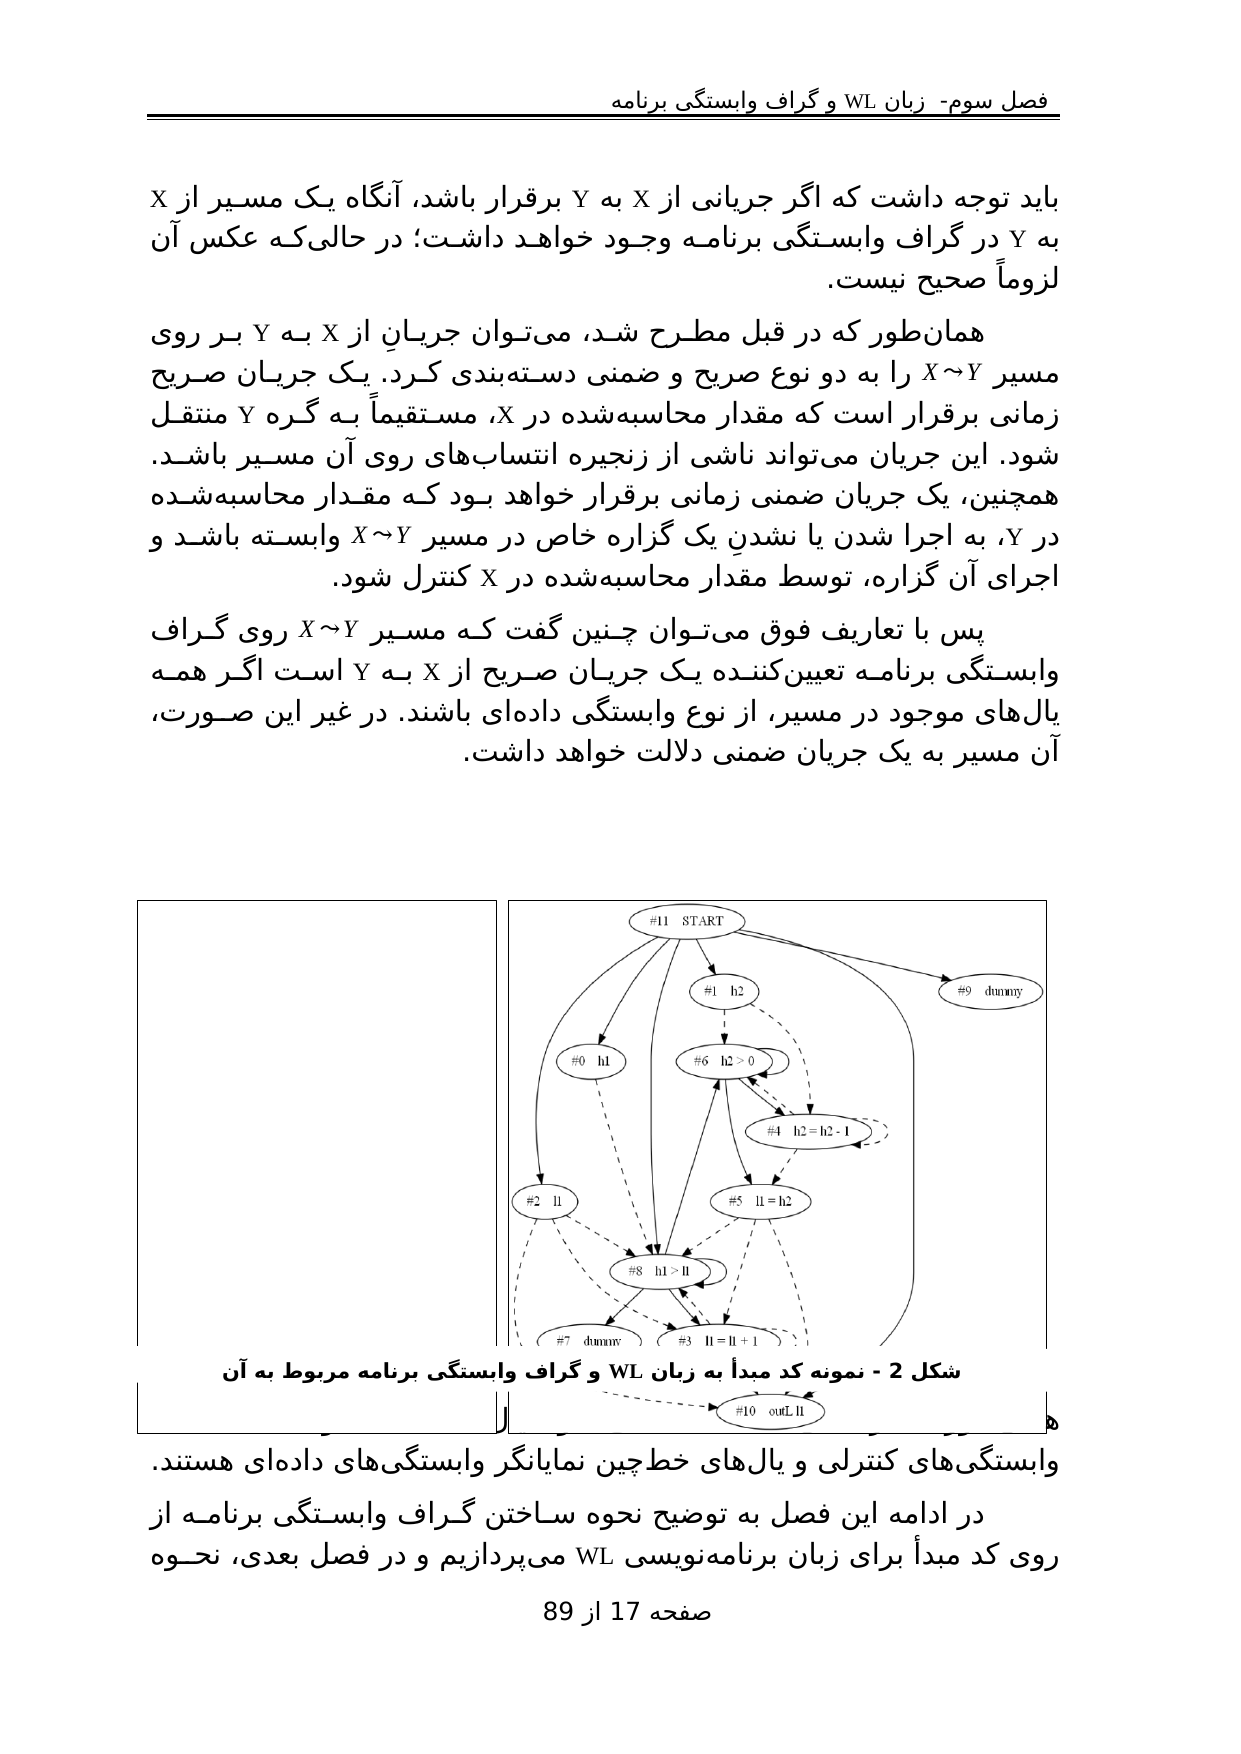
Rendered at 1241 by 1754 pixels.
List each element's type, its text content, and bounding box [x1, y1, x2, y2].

picture [509, 1392, 1046, 1433]
text همان‌طور که در شکل 2 مشاهده می‌شود، یال‌های با خطوط ساده نماد وابستگی‌های کنترلی و یال‌های خط‌چین نمایانگر وابستگی‌های داده‌ای هستند. [150, 1403, 1060, 1477]
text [150, 180, 1060, 296]
picture [509, 901, 1046, 1346]
text پس با تعاریف فوق می‌توان چنین گفت که مسیر روی گراف وابستگی برنامه تعیین‌کننده یک جریان صریح از X به Y است اگر همه یال‌های موجود در مسیر، از نوع وابستگی داده‌ای باشند. در غیر این صورت، آن مسیر به یک جریان ضمنی دلالت خواهد داشت. [150, 612, 1060, 768]
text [150, 1497, 1060, 1571]
text همان‌طور که در قبل مطرح شد، می‌توان جریانِ از X به Y بر روی مسیر را به دو نوع صریح و ضمنی دسته‌بندی کرد. یک جریان صریح زمانی برقرار است که مقدار محاسبه‌شده در X، مستقیماً به گره Y منتقل شود. این جریان می‌تواند ناشی از زنجیره انتساب‌های روی آن مسیر باشد. همچنین، یک جریان ضمنی زمانی برقرار خواهد بود که مقدار محاسبه‌شده در Y، به اجرا شدن یا نشدنِ یک گزاره خاص در مسیر وابسته باشد و اجرای آن گزاره، توسط مقدار محاسبه‌شده در X کنترل شود. [150, 315, 1060, 593]
